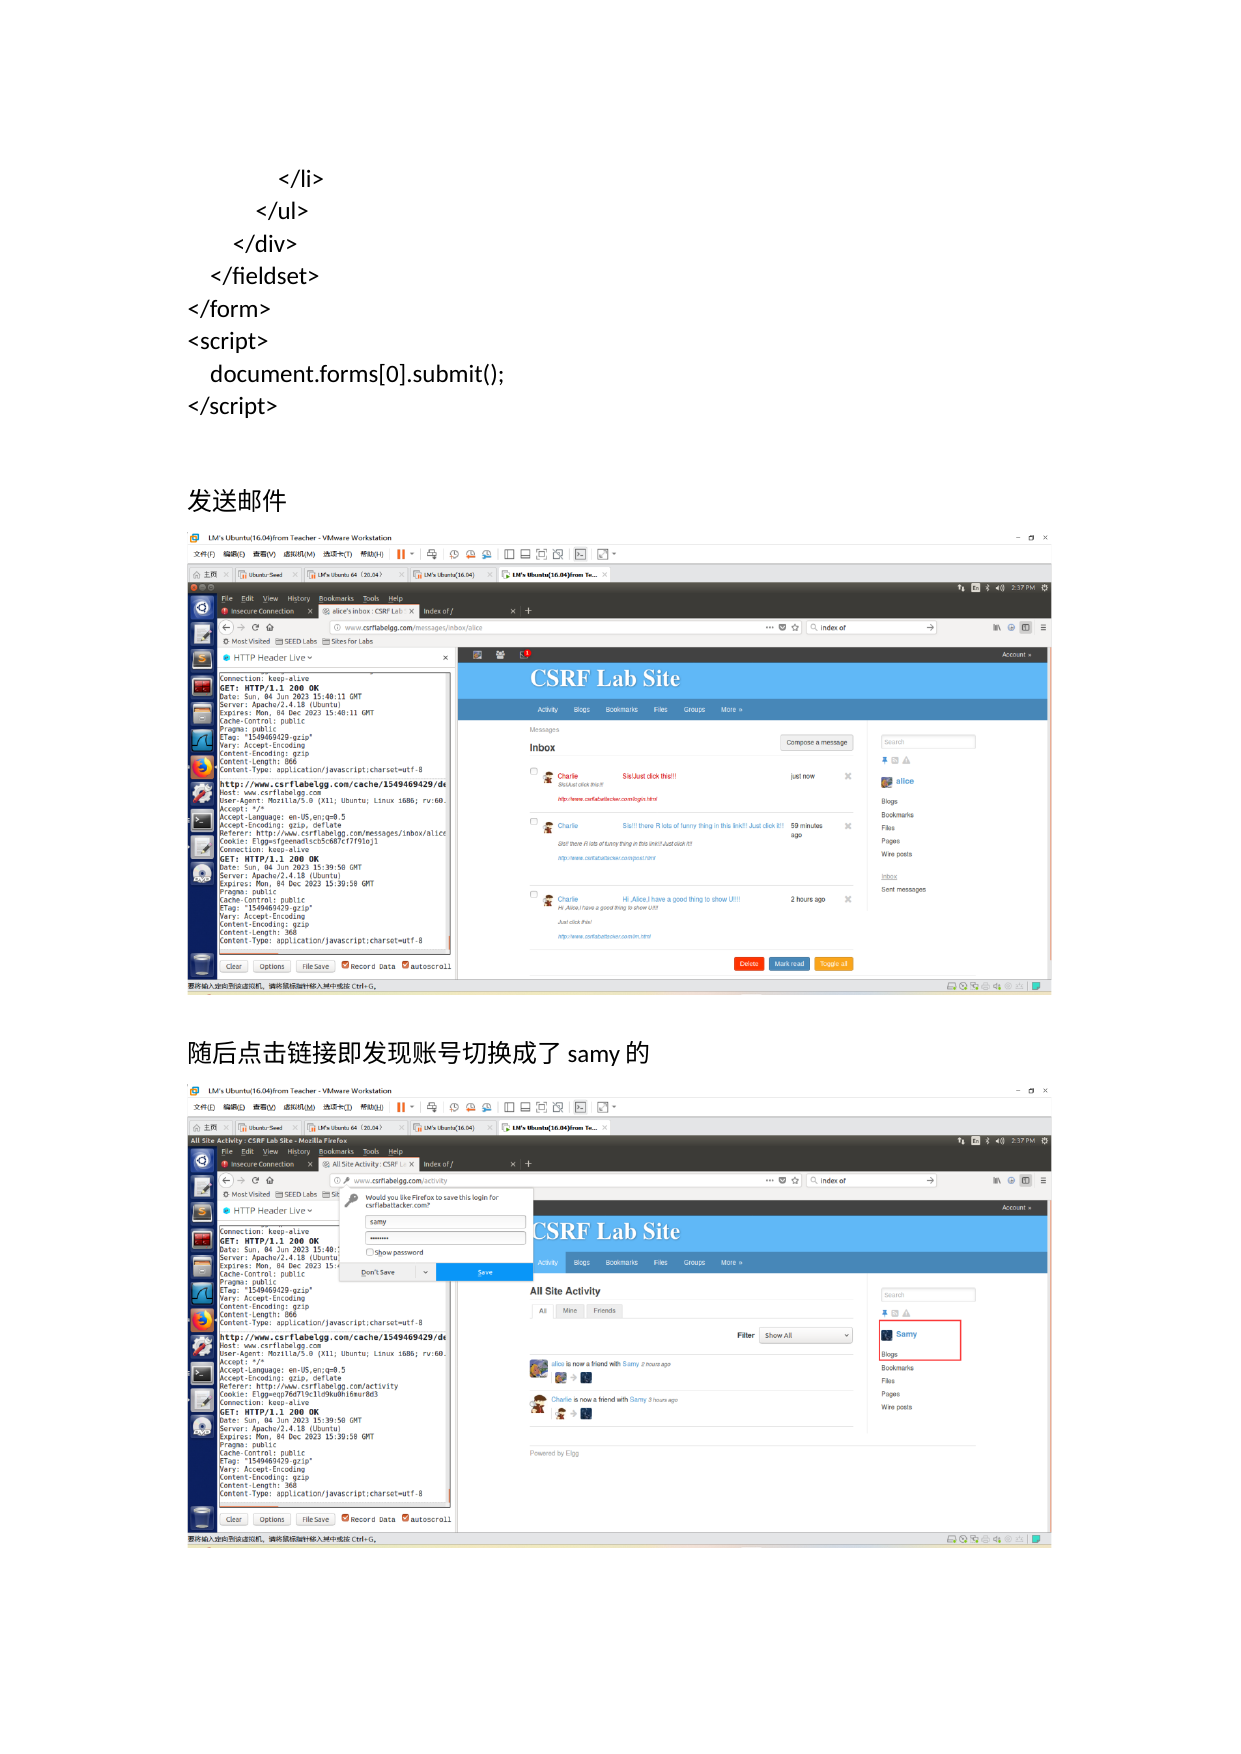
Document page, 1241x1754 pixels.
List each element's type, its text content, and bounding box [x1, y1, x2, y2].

text 随后点击链接即发现账号切换成了samy的 [187, 1019, 1053, 1084]
text 发送邮件 [187, 467, 1053, 532]
picture [187, 1084, 1052, 1548]
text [187, 162, 1053, 422]
picture [187, 532, 1052, 995]
